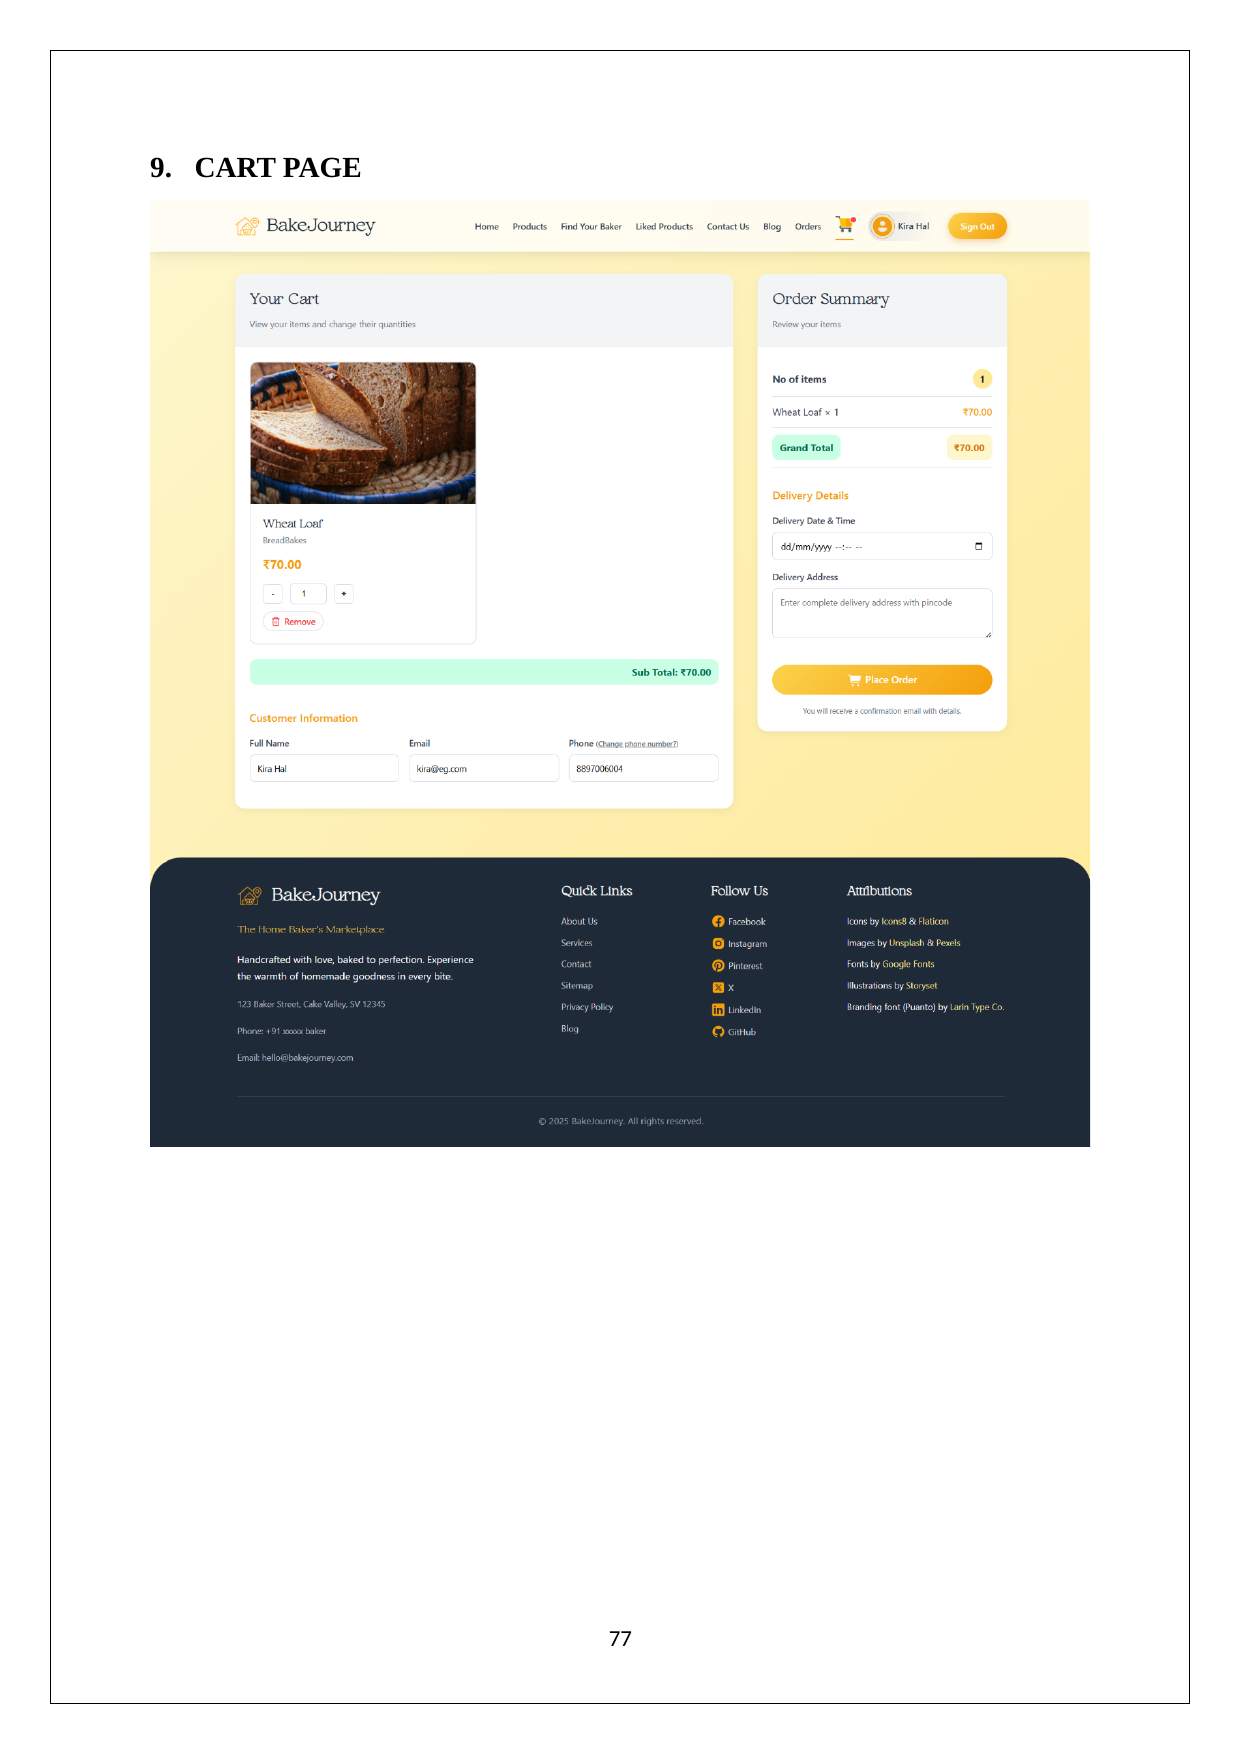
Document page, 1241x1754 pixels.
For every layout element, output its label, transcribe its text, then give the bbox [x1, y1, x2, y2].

picture [150, 200, 1091, 1147]
list CART PAGE [150, 150, 1090, 183]
